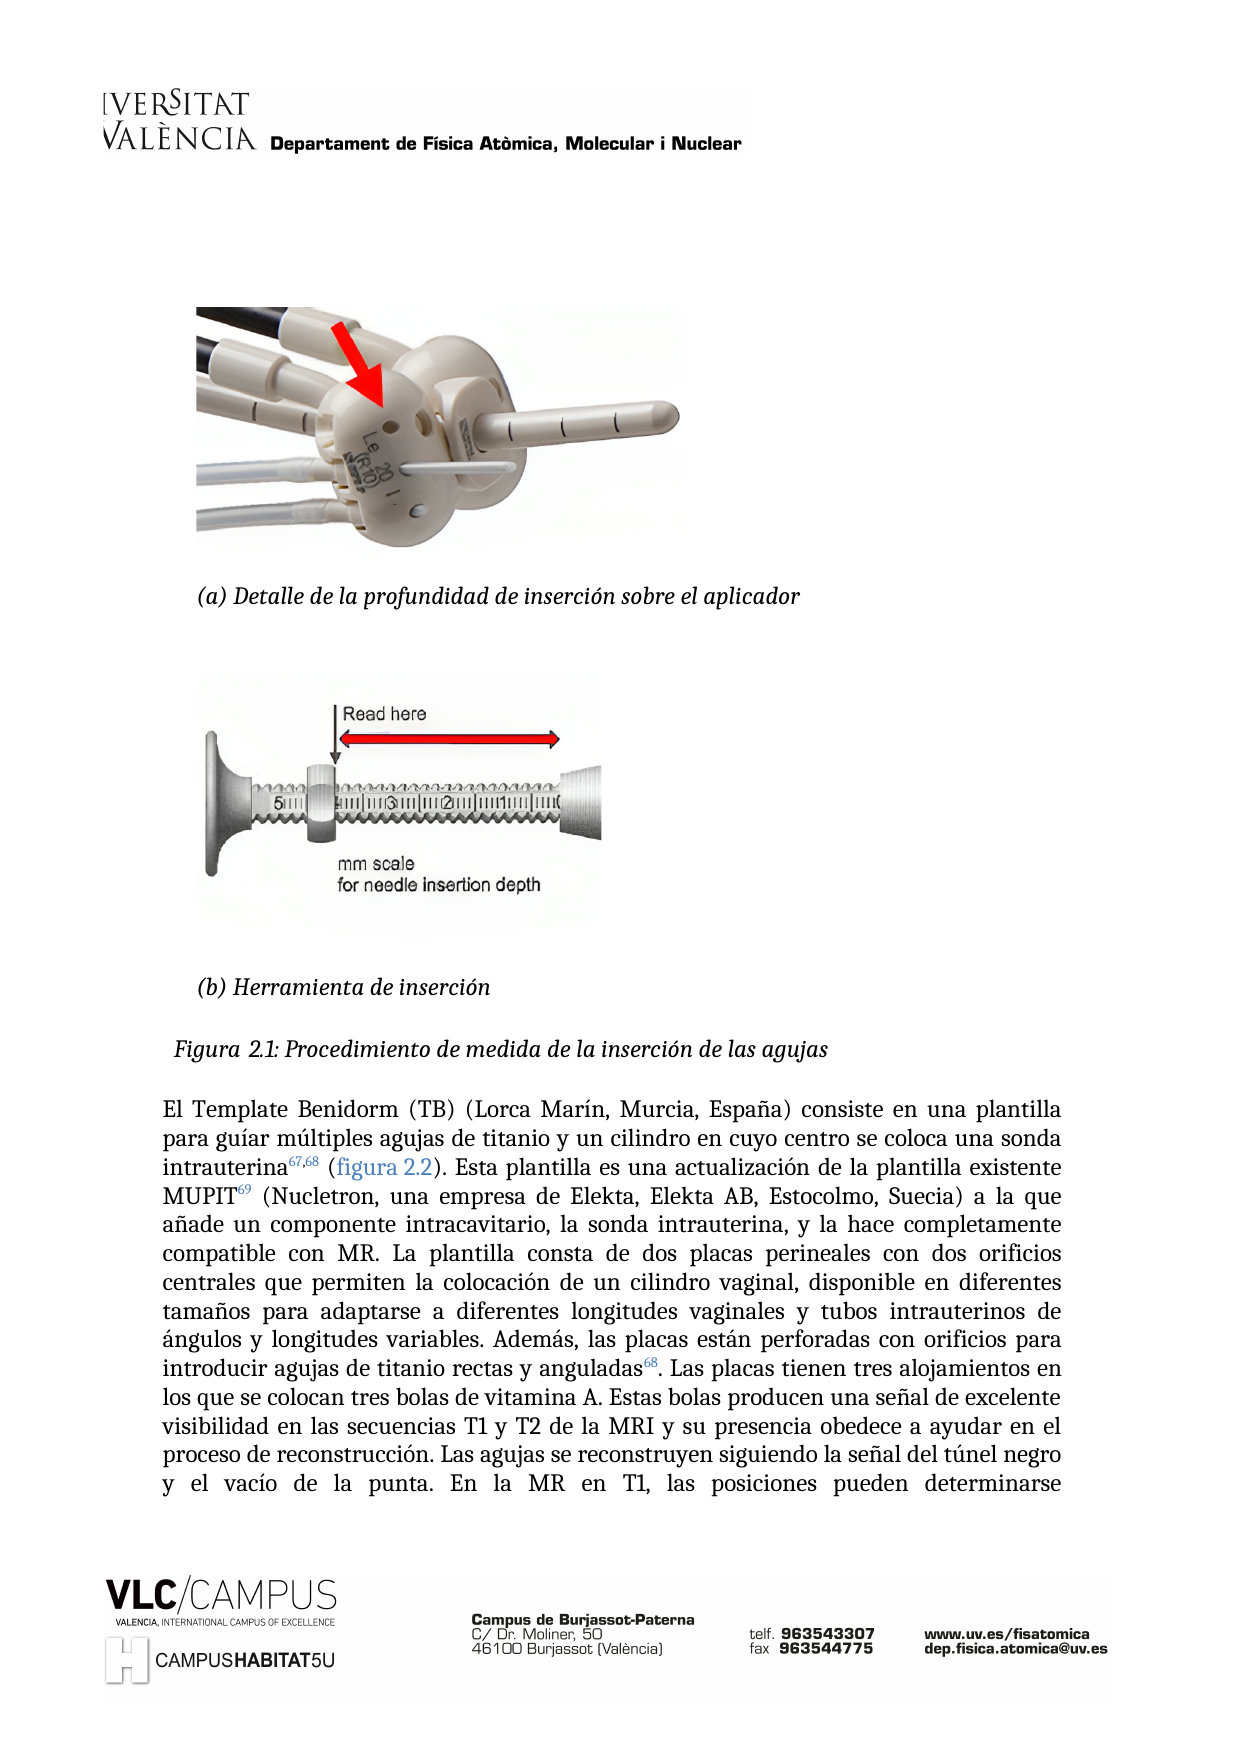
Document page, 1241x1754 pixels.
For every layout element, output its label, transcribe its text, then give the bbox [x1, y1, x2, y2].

picture [103, 87, 748, 156]
picture [103, 1575, 1113, 1701]
picture [196, 673, 602, 953]
picture [196, 307, 684, 562]
table_header Figura 2.1: Procedimiento de medida de la inserción de las agujas [163, 308, 1063, 1077]
